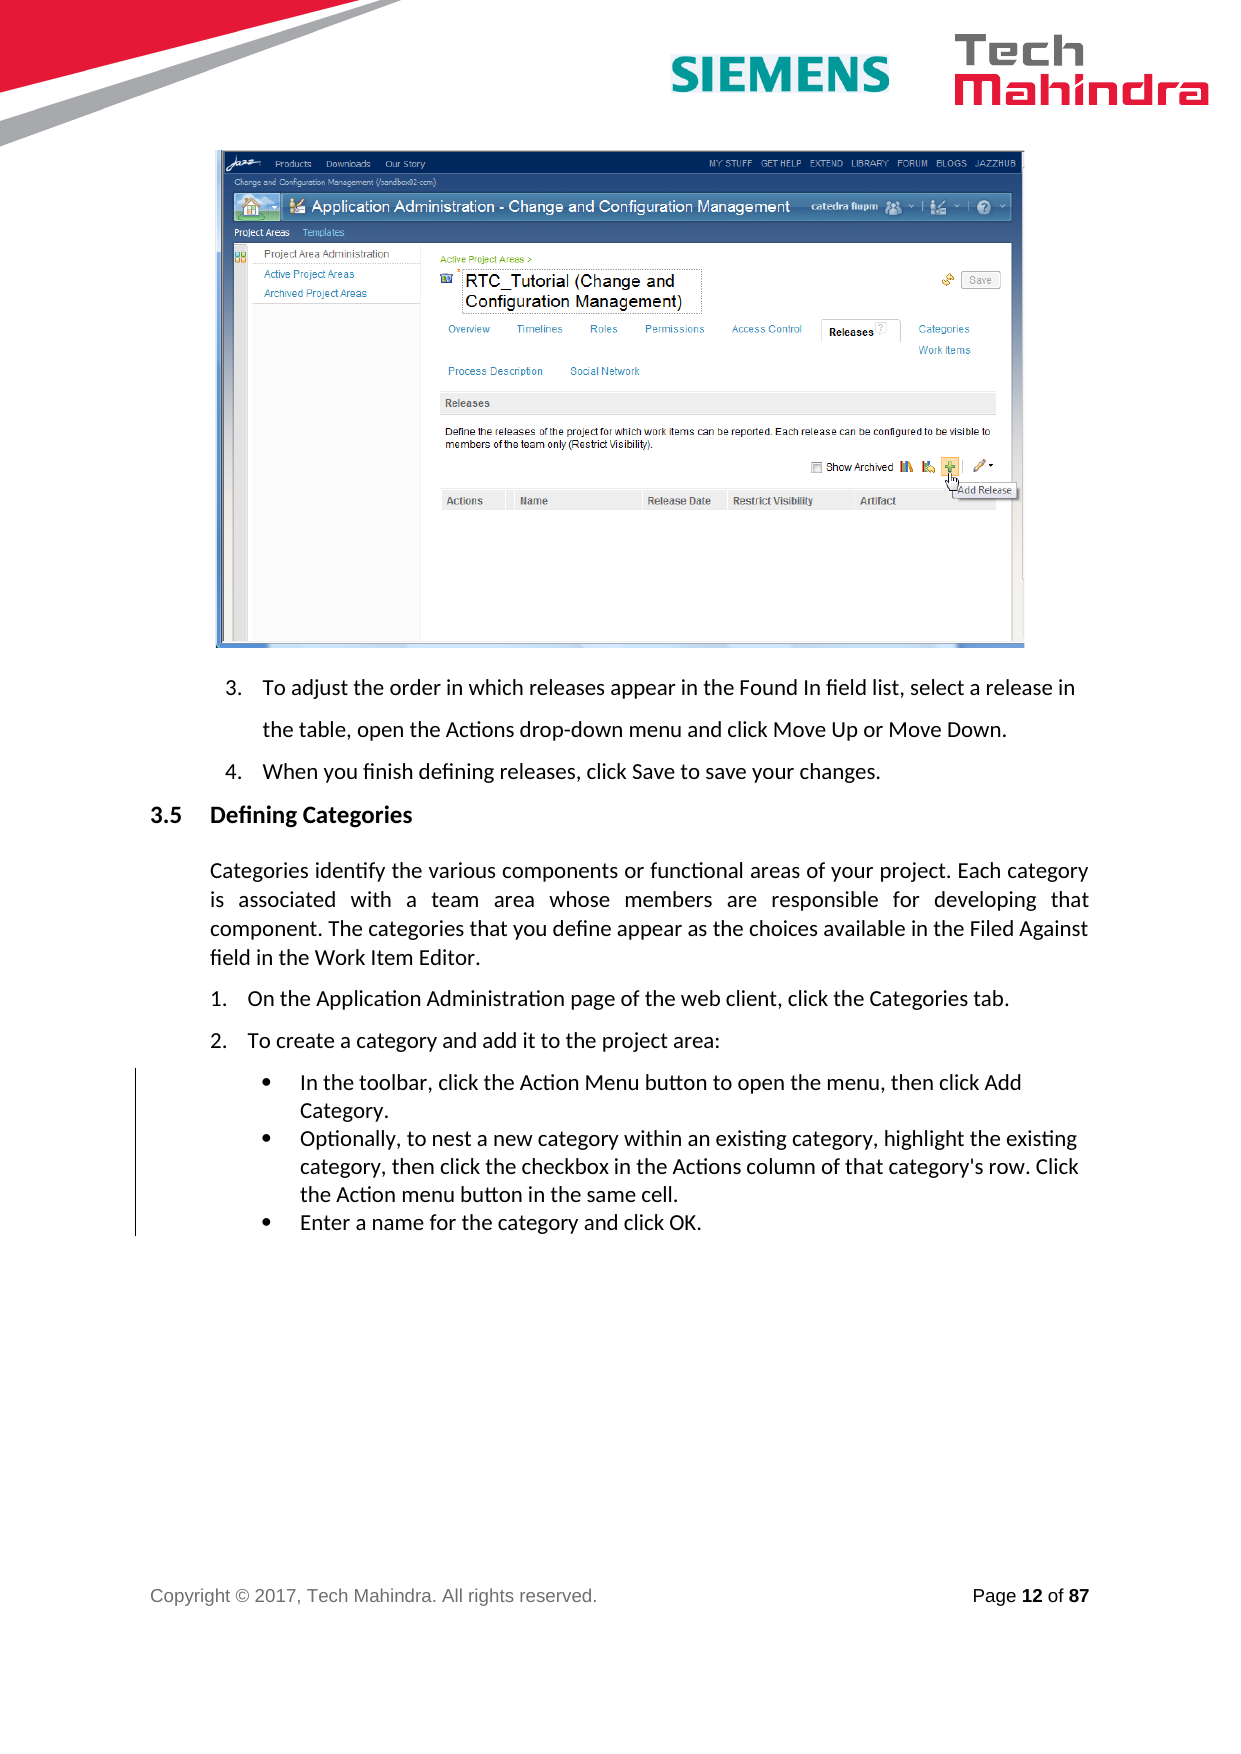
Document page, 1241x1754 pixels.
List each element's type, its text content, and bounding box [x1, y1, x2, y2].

list On the Application Administration page of the web client, click the Categories tab. [210, 984, 1090, 1012]
picture [670, 54, 890, 93]
list To adjust the order in which releases appear in the Found In field list, select a release in the table, open the Actions drop-down menu and click Move Up or Move Down. [225, 673, 1090, 743]
text Categories identify the various components or functional areas of your project. Each category is associated with a team area whose members are responsible for developing that component. The categories that you define appear as the choices available in the Filed Against field in the Work Item Editor. [210, 855, 1090, 971]
list When you finish defining releases, click Save to save your changes. [225, 757, 1090, 785]
subtitle Defining Categories [150, 799, 1090, 829]
list Enter a name for the category and click OK. [262, 1208, 1090, 1236]
list To create a category and add it to the project area: [210, 1026, 1090, 1054]
list Optionally, to nest a new category within an existing category, highlight the existing category, then click the checkbox in the Actions column of that category's row. Click the Action menu button in the same cell. [262, 1124, 1090, 1208]
picture [0, 0, 423, 148]
list In the toolbar, click the Action Menu button to open the menu, then click Add Category. [262, 1068, 1090, 1124]
picture [955, 34, 1209, 105]
